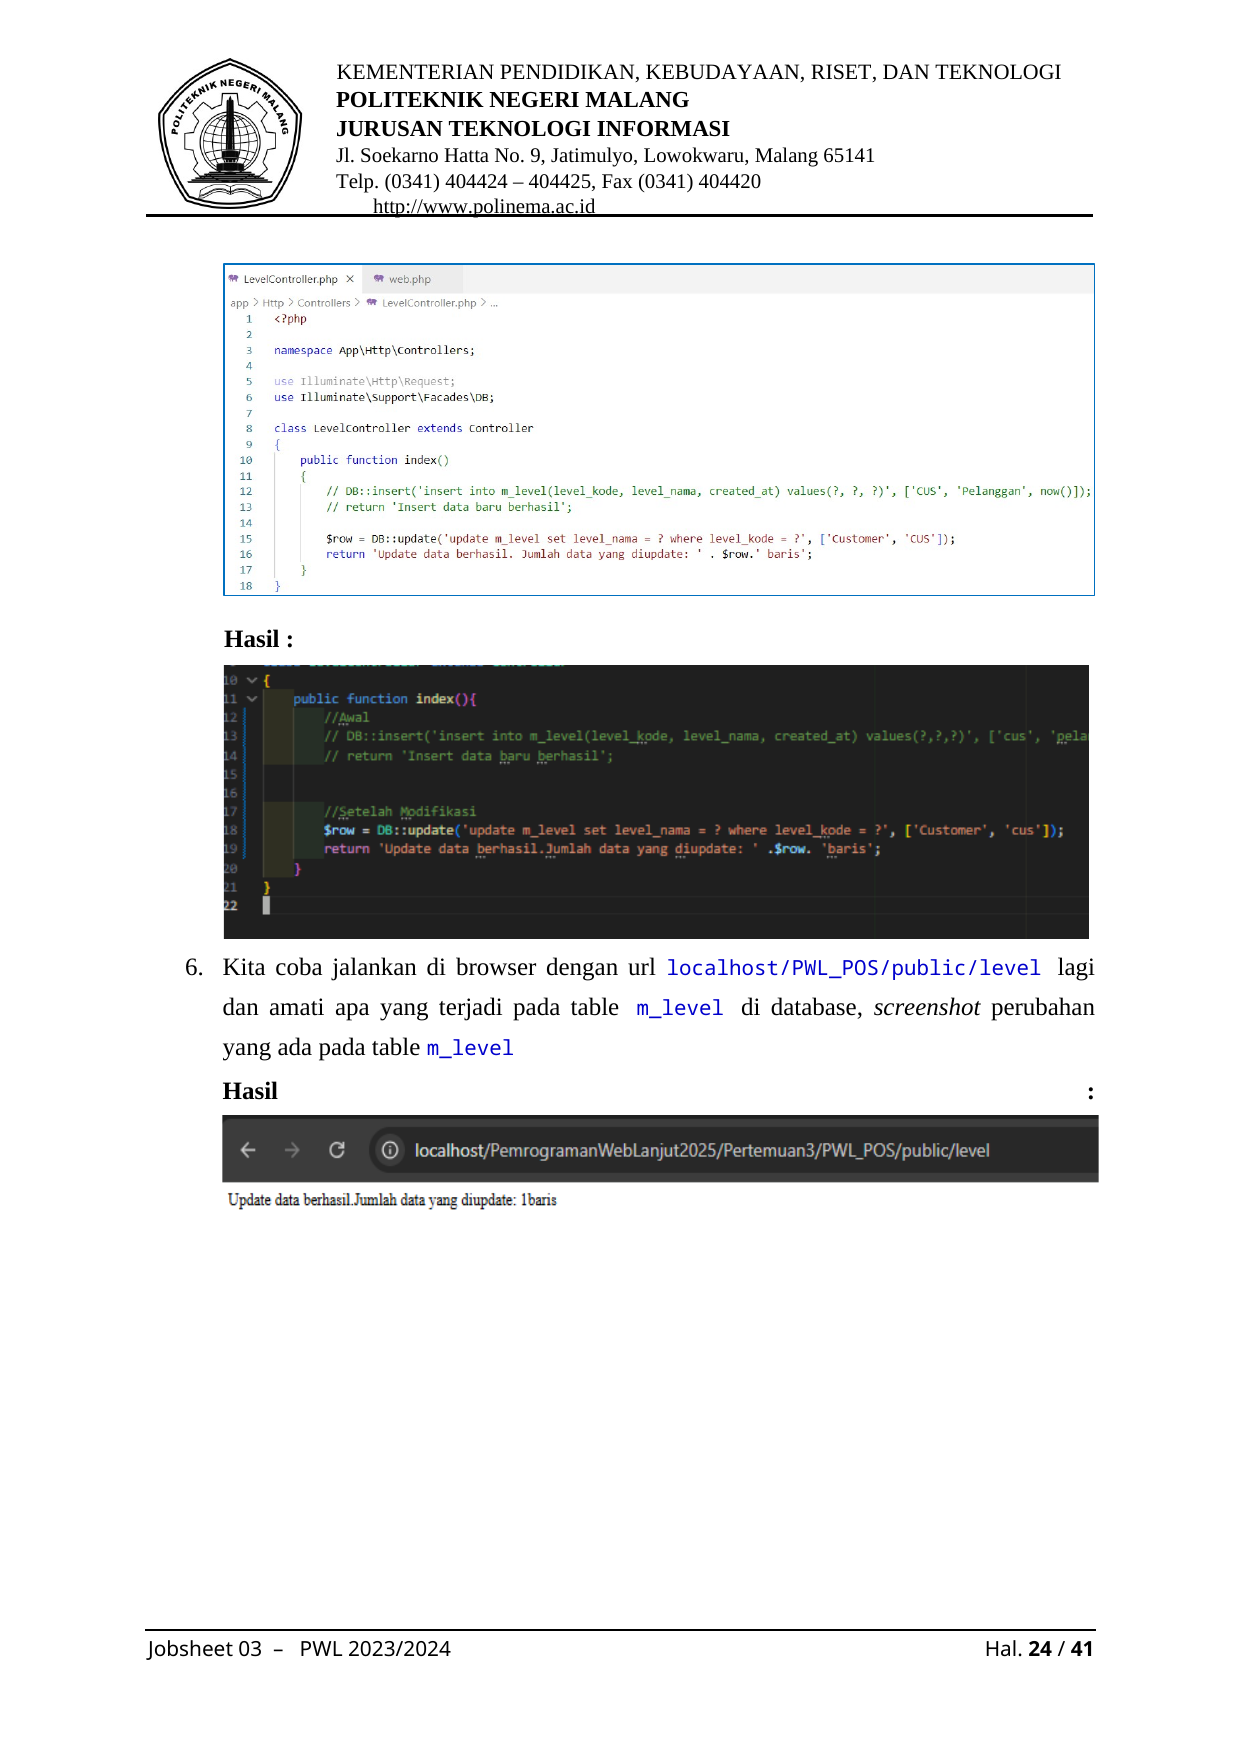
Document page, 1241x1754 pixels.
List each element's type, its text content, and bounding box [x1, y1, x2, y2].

picture [158, 58, 304, 209]
picture [222, 1115, 1099, 1304]
picture [223, 665, 1089, 939]
list Kita coba jalankan di browser dengan url localhost/PWL_POS/public/level lagi dan amati apa yang terjadi pada table m_level di database, screenshot perubahan yang ada pada table m_level [185, 952, 1095, 1062]
text Hasil : [224, 624, 1107, 653]
text Hasil : [222, 1076, 1095, 1115]
picture [225, 265, 1094, 595]
